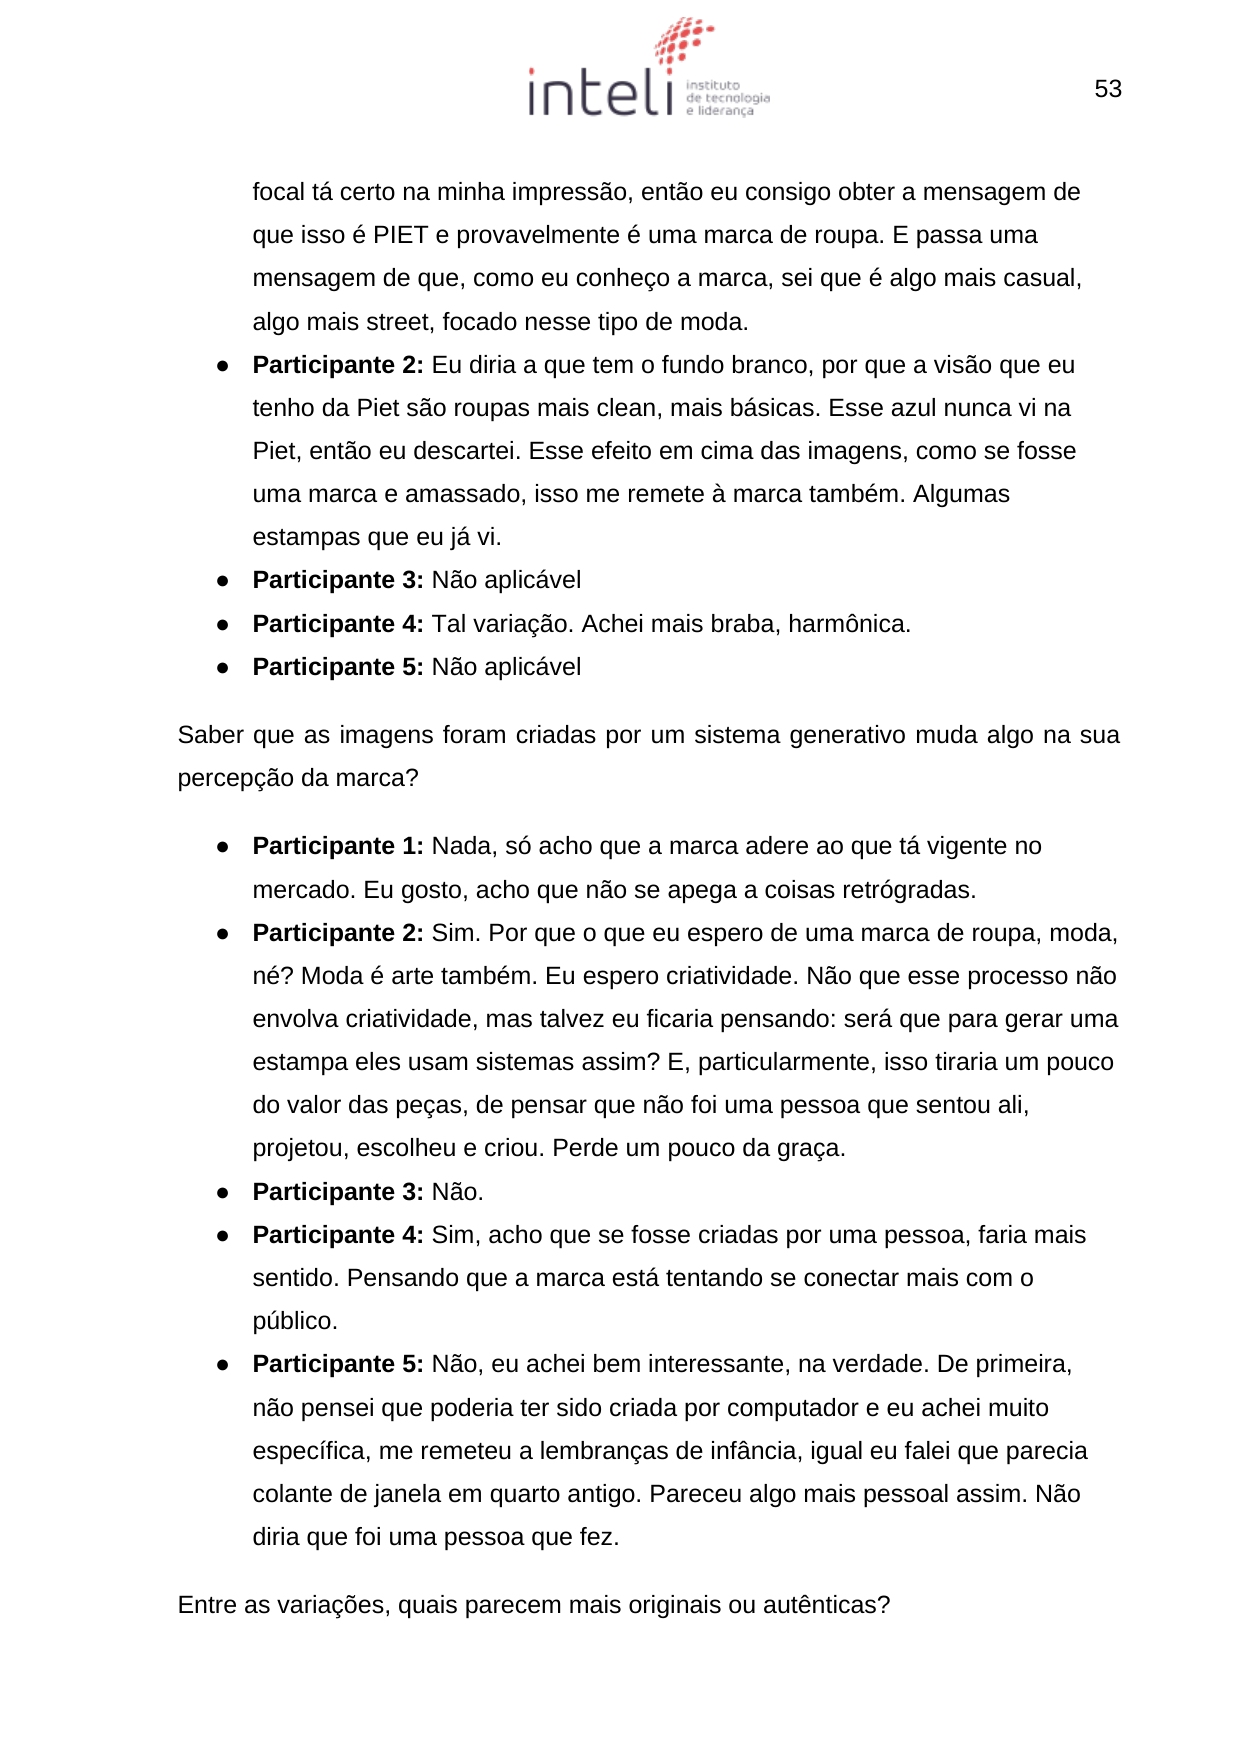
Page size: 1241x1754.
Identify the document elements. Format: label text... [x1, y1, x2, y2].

list Participante 1: Nada, só acho que a marca adere ao que tá vigente no mercado. Eu gosto, acho que não se apega a coisas retrógradas. [215, 831, 1122, 903]
list Participante 4: Tal variação. Achei mais braba, harmônica. [215, 609, 1122, 637]
list Participante 3: Não. [215, 1177, 1122, 1205]
text Saber que as imagens foram criadas por um sistema generativo muda algo na sua percepção da marca? [177, 720, 1122, 792]
list Participante 4: Sim, acho que se fosse criadas por uma pessoa, faria mais sentido. Pensando que a marca está tentando se conectar mais com o público. [215, 1220, 1122, 1335]
list Participante 3: Não aplicável [215, 565, 1122, 594]
list Participante 2: Sim. Por que o que eu espero de uma marca de roupa, moda, né? Moda é arte também. Eu espero criatividade. Não que esse processo não envolva criatividade, mas talvez eu ficaria pensando: será que para gerar uma estampa eles usam sistemas assim? E, particularmente, isso tiraria um pouco do valor das peças, de pensar que não foi uma pessoa que sentou ali, projetou, escolheu e criou. Perde um pouco da graça. [215, 918, 1122, 1162]
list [215, 177, 1122, 335]
picture [529, 17, 770, 118]
text Entre as variações, quais parecem mais originais ou autênticas? [177, 1590, 1122, 1619]
list Participante 5: Não, eu achei bem interessante, na verdade. De primeira, não pensei que poderia ter sido criada por computador e eu achei muito específica, me remeteu a lembranças de infância, igual eu falei que parecia colante de janela em quarto antigo. Pareceu algo mais pessoal assim. Não diria que foi uma pessoa que fez. [215, 1349, 1122, 1551]
list Participante 5: Não aplicável [215, 652, 1122, 681]
list Participante 2: Eu diria a que tem o fundo branco, por que a visão que eu tenho da Piet são roupas mais clean, mais básicas. Esse azul nunca vi na Piet, então eu descartei. Esse efeito em cima das imagens, como se fosse uma marca e amassado, isso me remete à marca também. Algumas estampas que eu já vi. [215, 350, 1122, 551]
